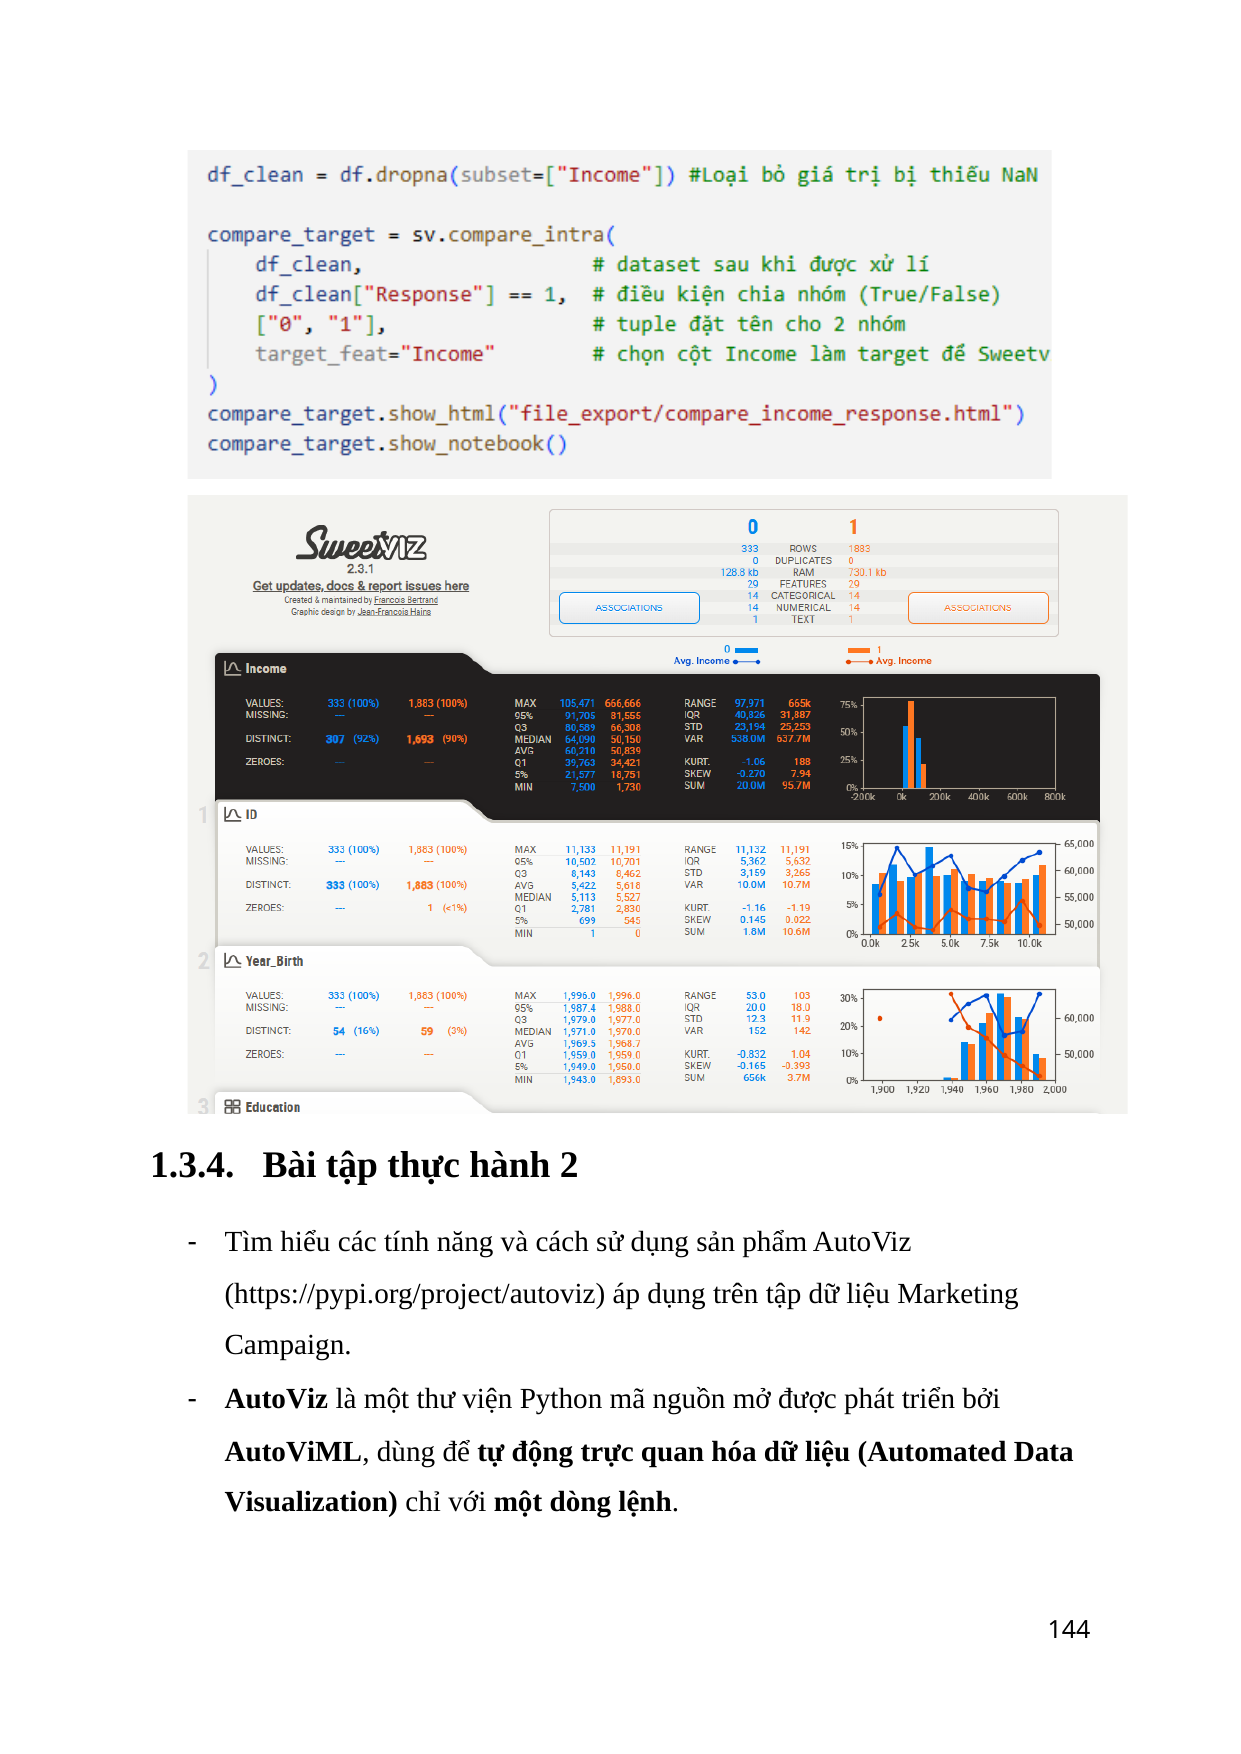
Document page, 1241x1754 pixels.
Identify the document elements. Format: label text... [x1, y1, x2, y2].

list AutoViz là một thư viện Python mã nguồn mở được phát triển bởi AutoViML, dùng để tự động trực quan hóa dữ liệu (Automated Data Visualization) chỉ với một dòng lệnh. [187, 1377, 1090, 1517]
subtitle Bài tập thực hành 2 [150, 1143, 1090, 1186]
list Tìm hiểu các tính năng và cách sử dụng sản phẩm AutoViz (https://pypi.org/project/autoviz) áp dụng trên tập dữ liệu Marketing Campaign. [187, 1220, 1090, 1360]
picture [187, 495, 1128, 1114]
picture [187, 150, 1052, 479]
